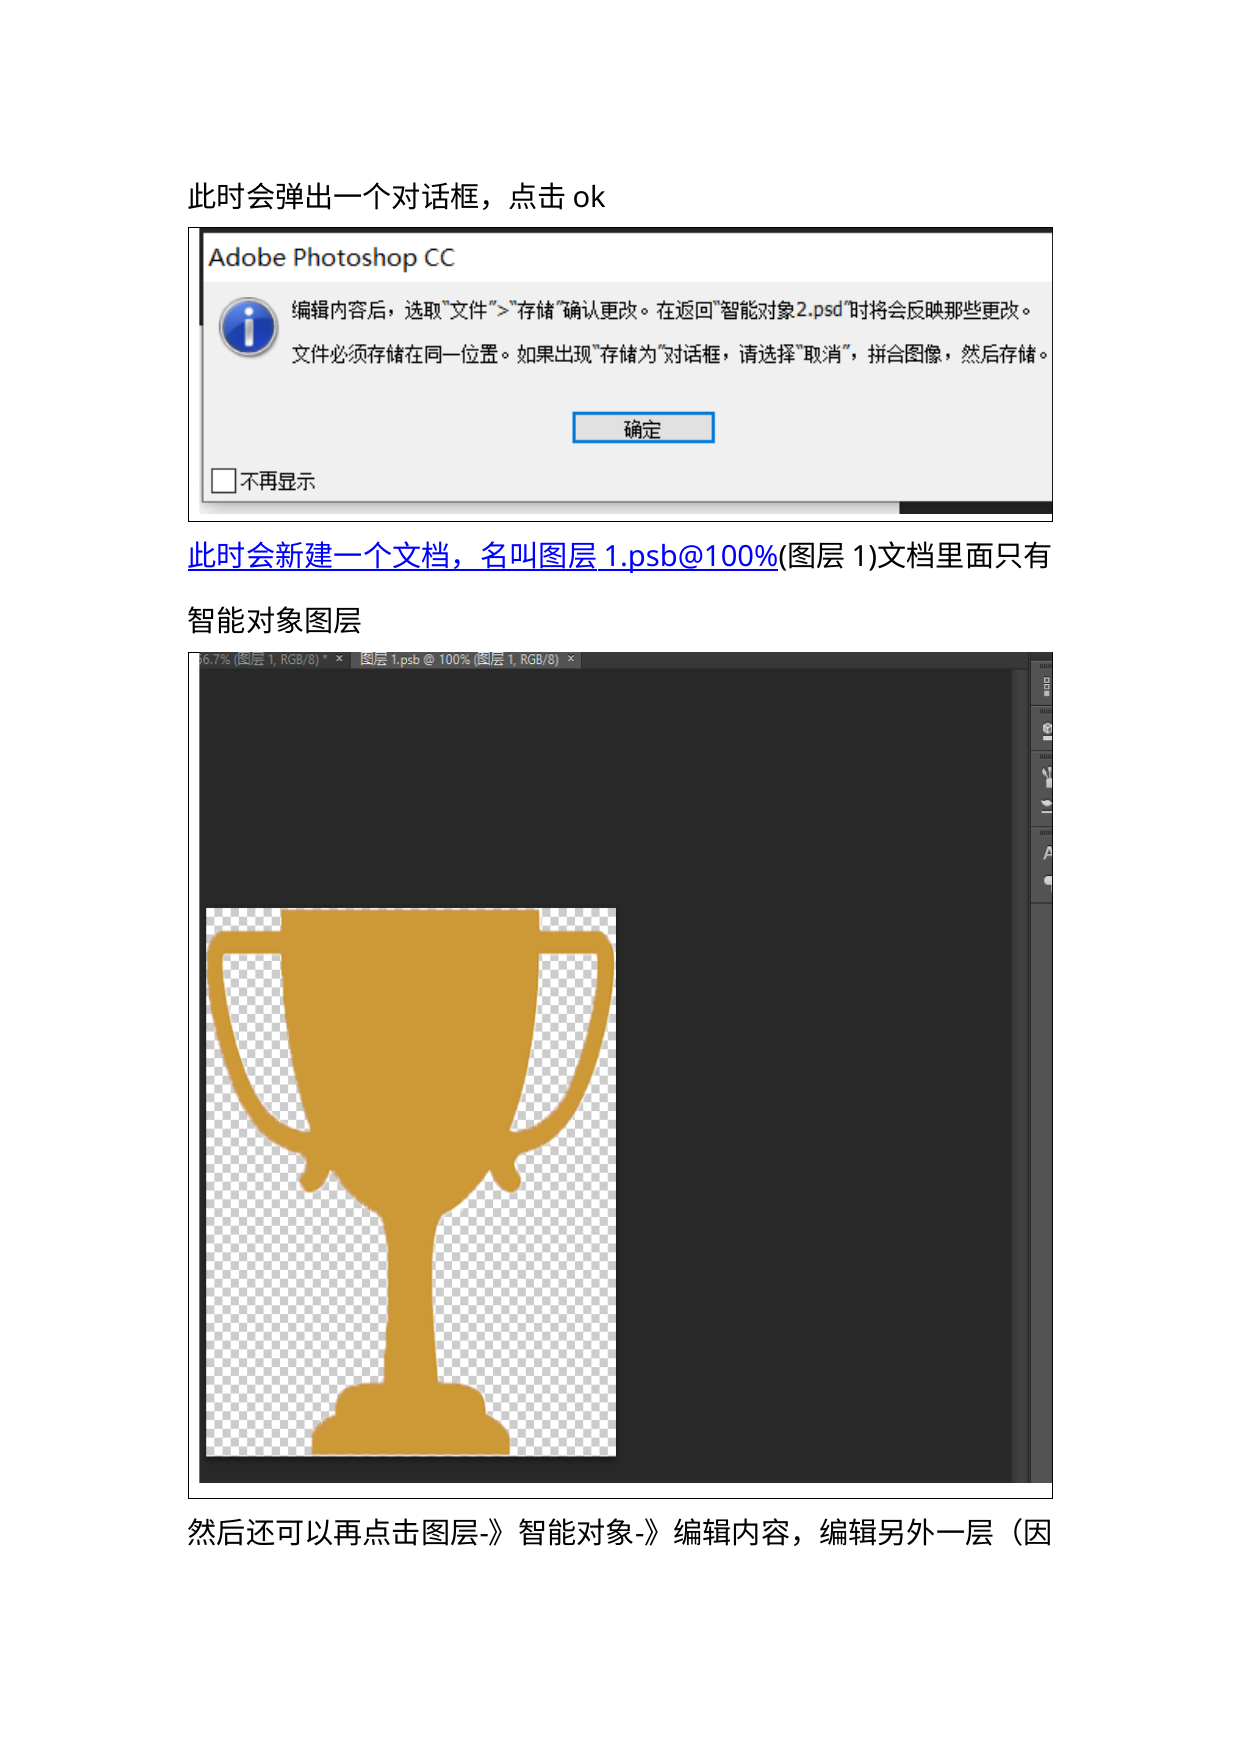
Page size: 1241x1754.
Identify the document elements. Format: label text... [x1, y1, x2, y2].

picture [199, 228, 1053, 514]
picture [199, 652, 1053, 1483]
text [187, 1499, 1053, 1564]
table_header [189, 228, 1052, 521]
text 此时会新建一个文档，名叫图层1.psb@100%(图层1)文档里面只有智能对象图层 [187, 522, 1053, 652]
text 此时会弹出一个对话框，点击ok [187, 162, 1053, 227]
table_header [189, 653, 1052, 1498]
